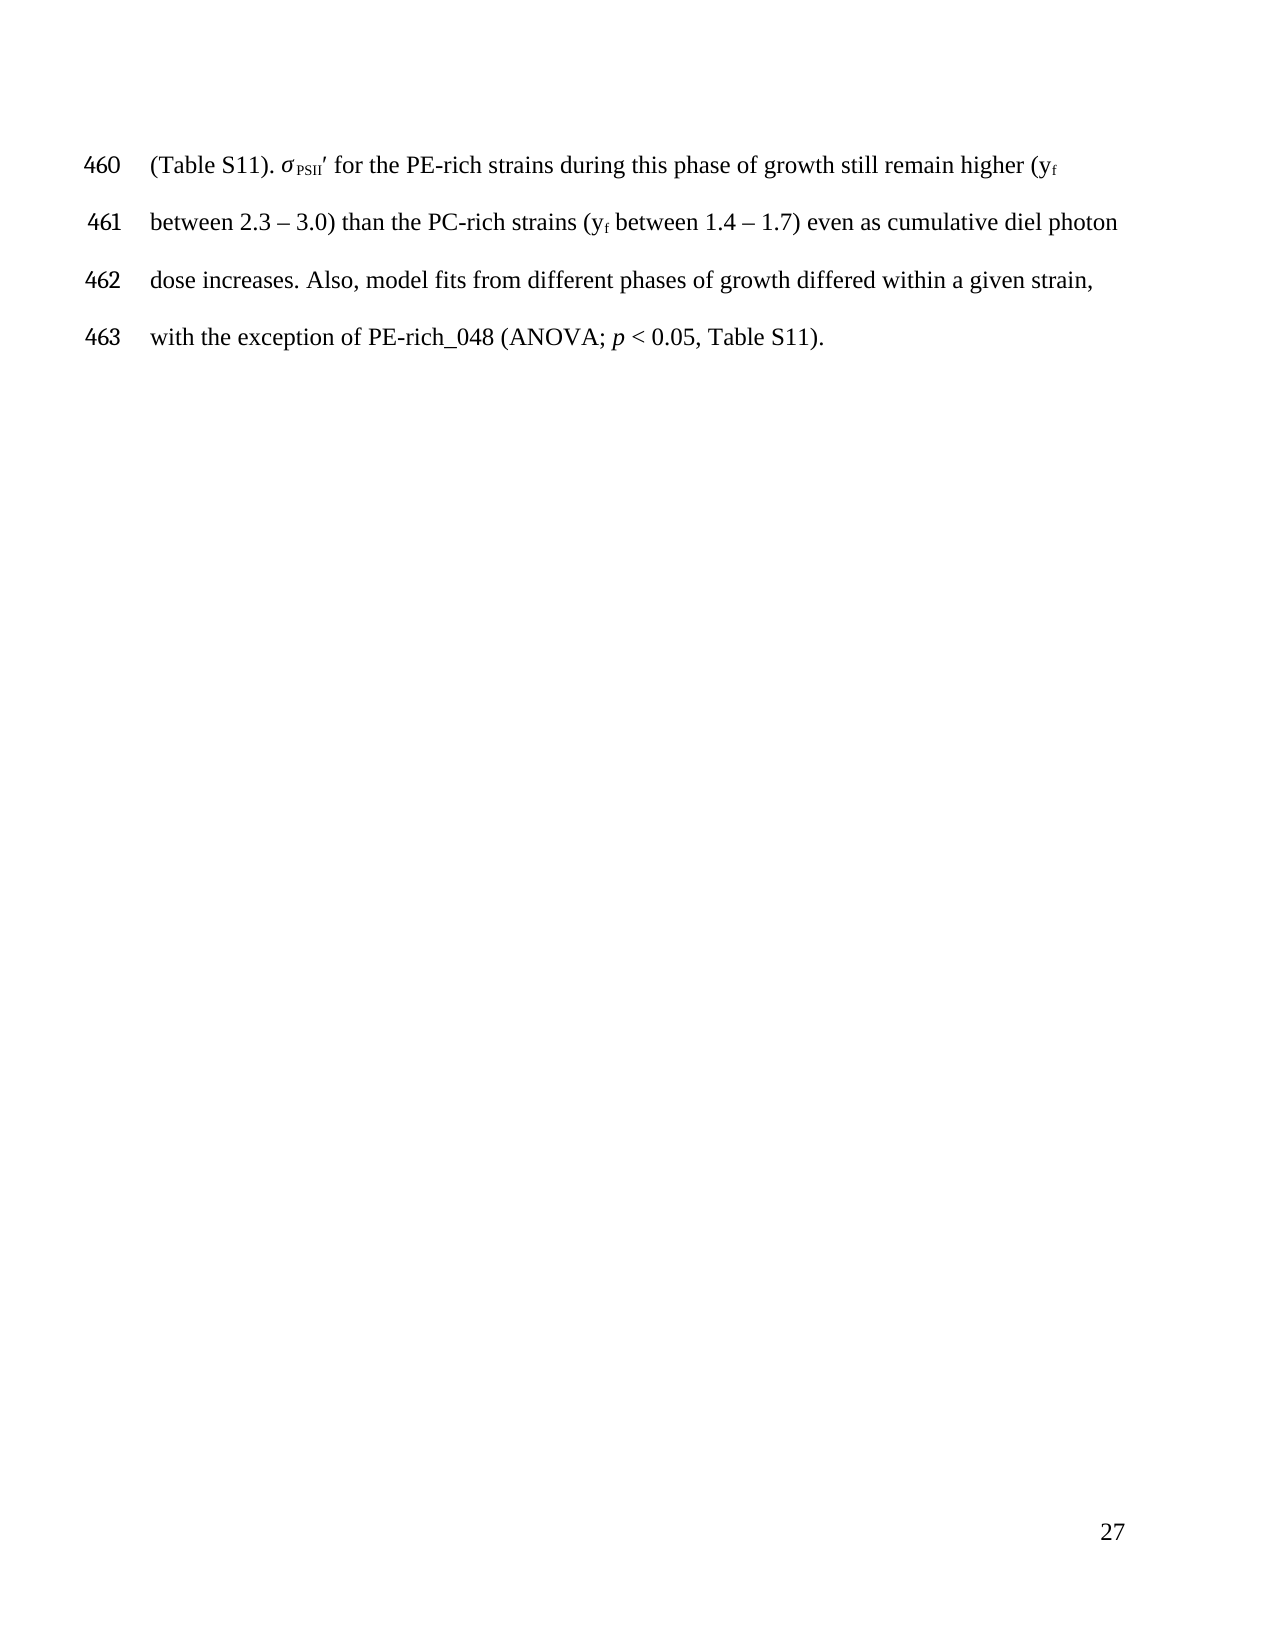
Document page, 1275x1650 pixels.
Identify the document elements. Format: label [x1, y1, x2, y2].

text [150, 150, 1125, 351]
